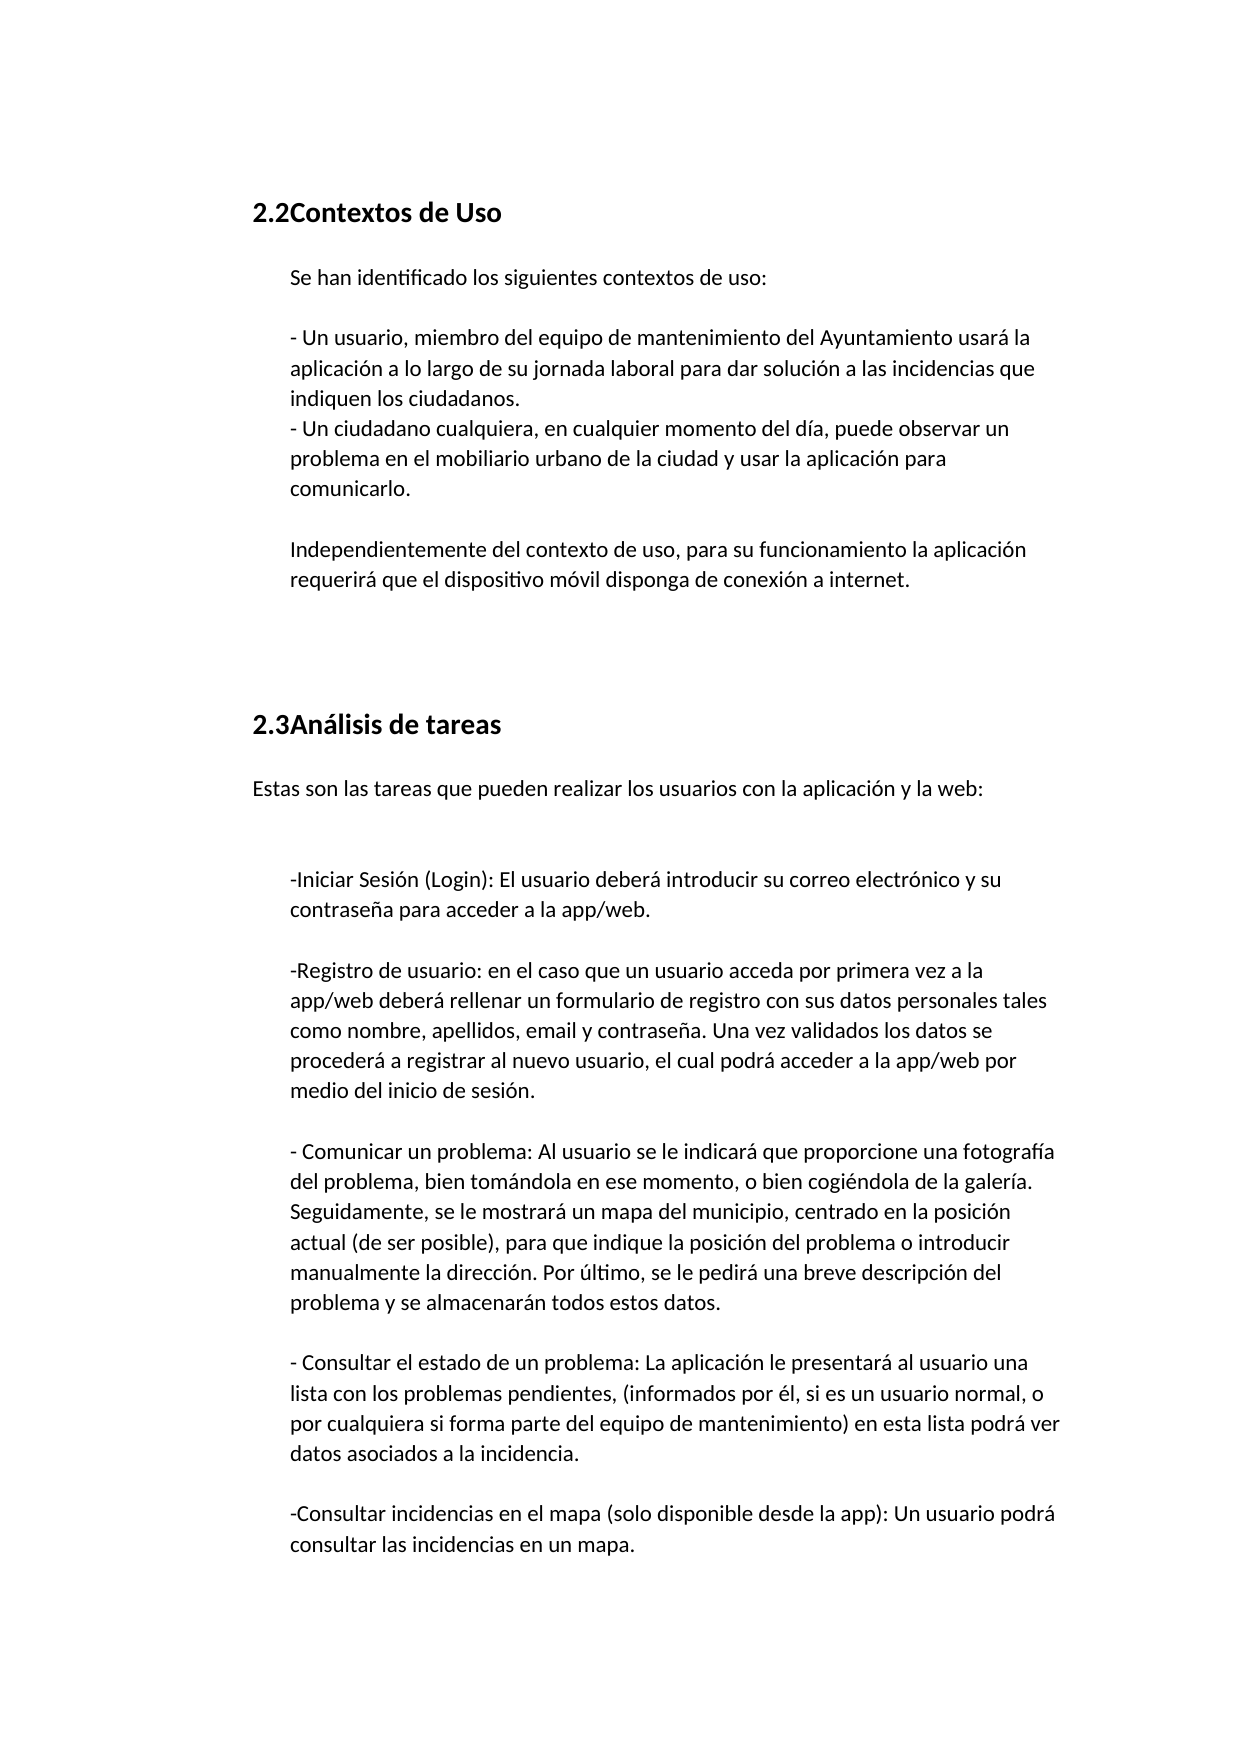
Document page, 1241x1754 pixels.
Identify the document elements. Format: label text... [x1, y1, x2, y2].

list Análisis de tareas [252, 706, 1063, 741]
list -Registro de usuario: en el caso que un usuario acceda por primera vez a la app/web deberá rellenar un formulario de registro con sus datos personales tales como nombre, apellidos, email y contraseña. Una vez validados los datos se procederá a registrar al nuevo usuario, el cual podrá acceder a la app/web por medio del inicio de sesión. [290, 956, 1063, 1104]
list Contextos de Uso [252, 194, 1063, 230]
list Se han identificado los siguientes contextos de uso: [290, 263, 1063, 291]
list - Comunicar un problema: Al usuario se le indicará que proporcione una fotografía del problema, bien tomándola en ese momento, o bien cogiéndola de la galería. Seguidamente, se le mostrará un mapa del municipio, centrado en la posición actual (de ser posible), para que indique la posición del problema o introducir manualmente la dirección. Por último, se le pedirá una breve descripción del problema y se almacenarán todos estos datos. [290, 1137, 1063, 1316]
list - Un usuario, miembro del equipo de mantenimiento del Ayuntamiento usará la aplicación a lo largo de su jornada laboral para dar solución a las incidencias que indiquen los ciudadanos. [290, 323, 1063, 412]
list -Iniciar Sesión (Login): El usuario deberá introducir su correo electrónico y su contraseña para acceder a la app/web. [290, 865, 1063, 923]
list Independientemente del contexto de uso, para su funcionamiento la aplicación requerirá que el dispositivo móvil disponga de conexión a internet. [290, 535, 1063, 593]
list -Consultar incidencias en el mapa (solo disponible desde la app): Un usuario podrá consultar las incidencias en un mapa. [290, 1499, 1063, 1558]
list - Consultar el estado de un problema: La aplicación le presentará al usuario una lista con los problemas pendientes, (informados por él, si es un usuario normal, o por cualquiera si forma parte del equipo de mantenimiento) en esta lista podrá ver datos asociados a la incidencia. [290, 1348, 1063, 1467]
list Estas son las tareas que pueden realizar los usuarios con la aplicación y la web: [252, 774, 1063, 802]
list - Un ciudadano cualquiera, en cualquier momento del día, puede observar un problema en el mobiliario urbano de la ciudad y usar la aplicación para comunicarlo. [290, 414, 1063, 503]
